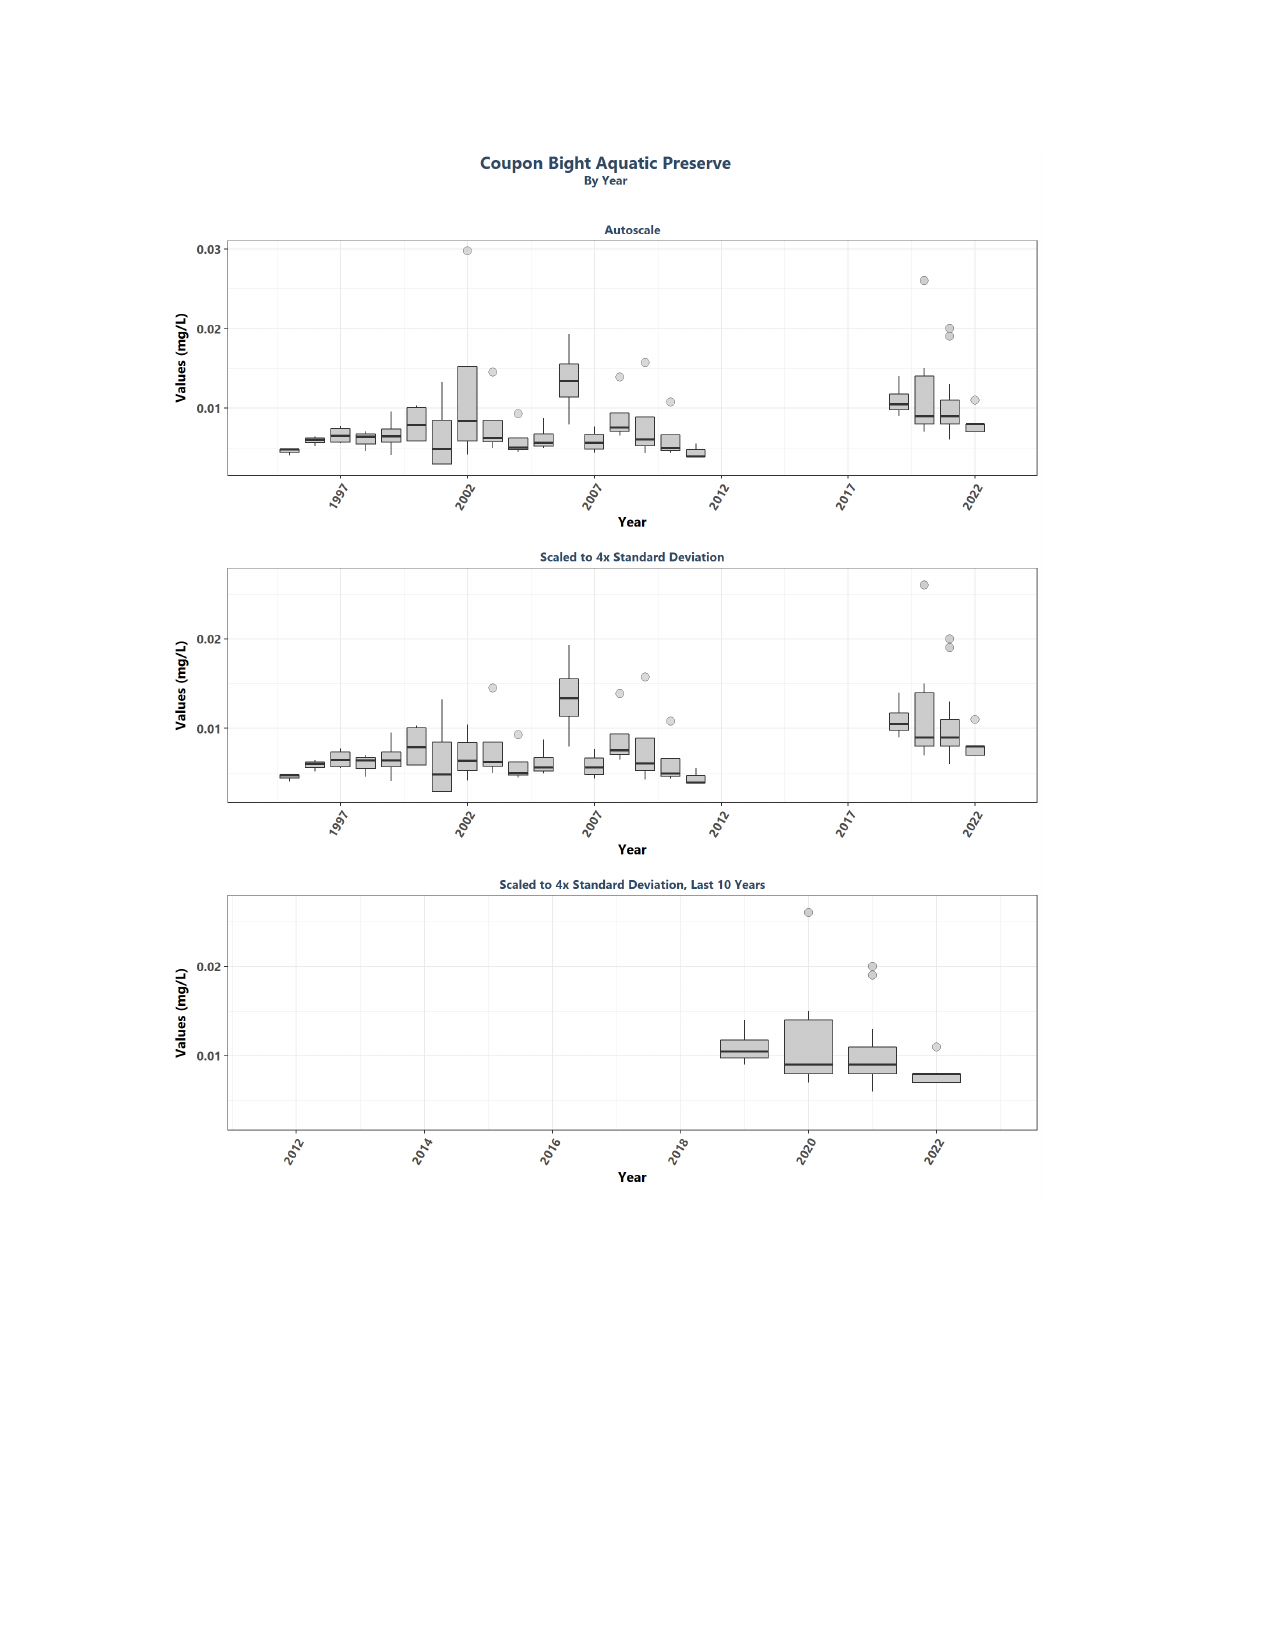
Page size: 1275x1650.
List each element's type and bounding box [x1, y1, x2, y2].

picture [168, 150, 1044, 1200]
